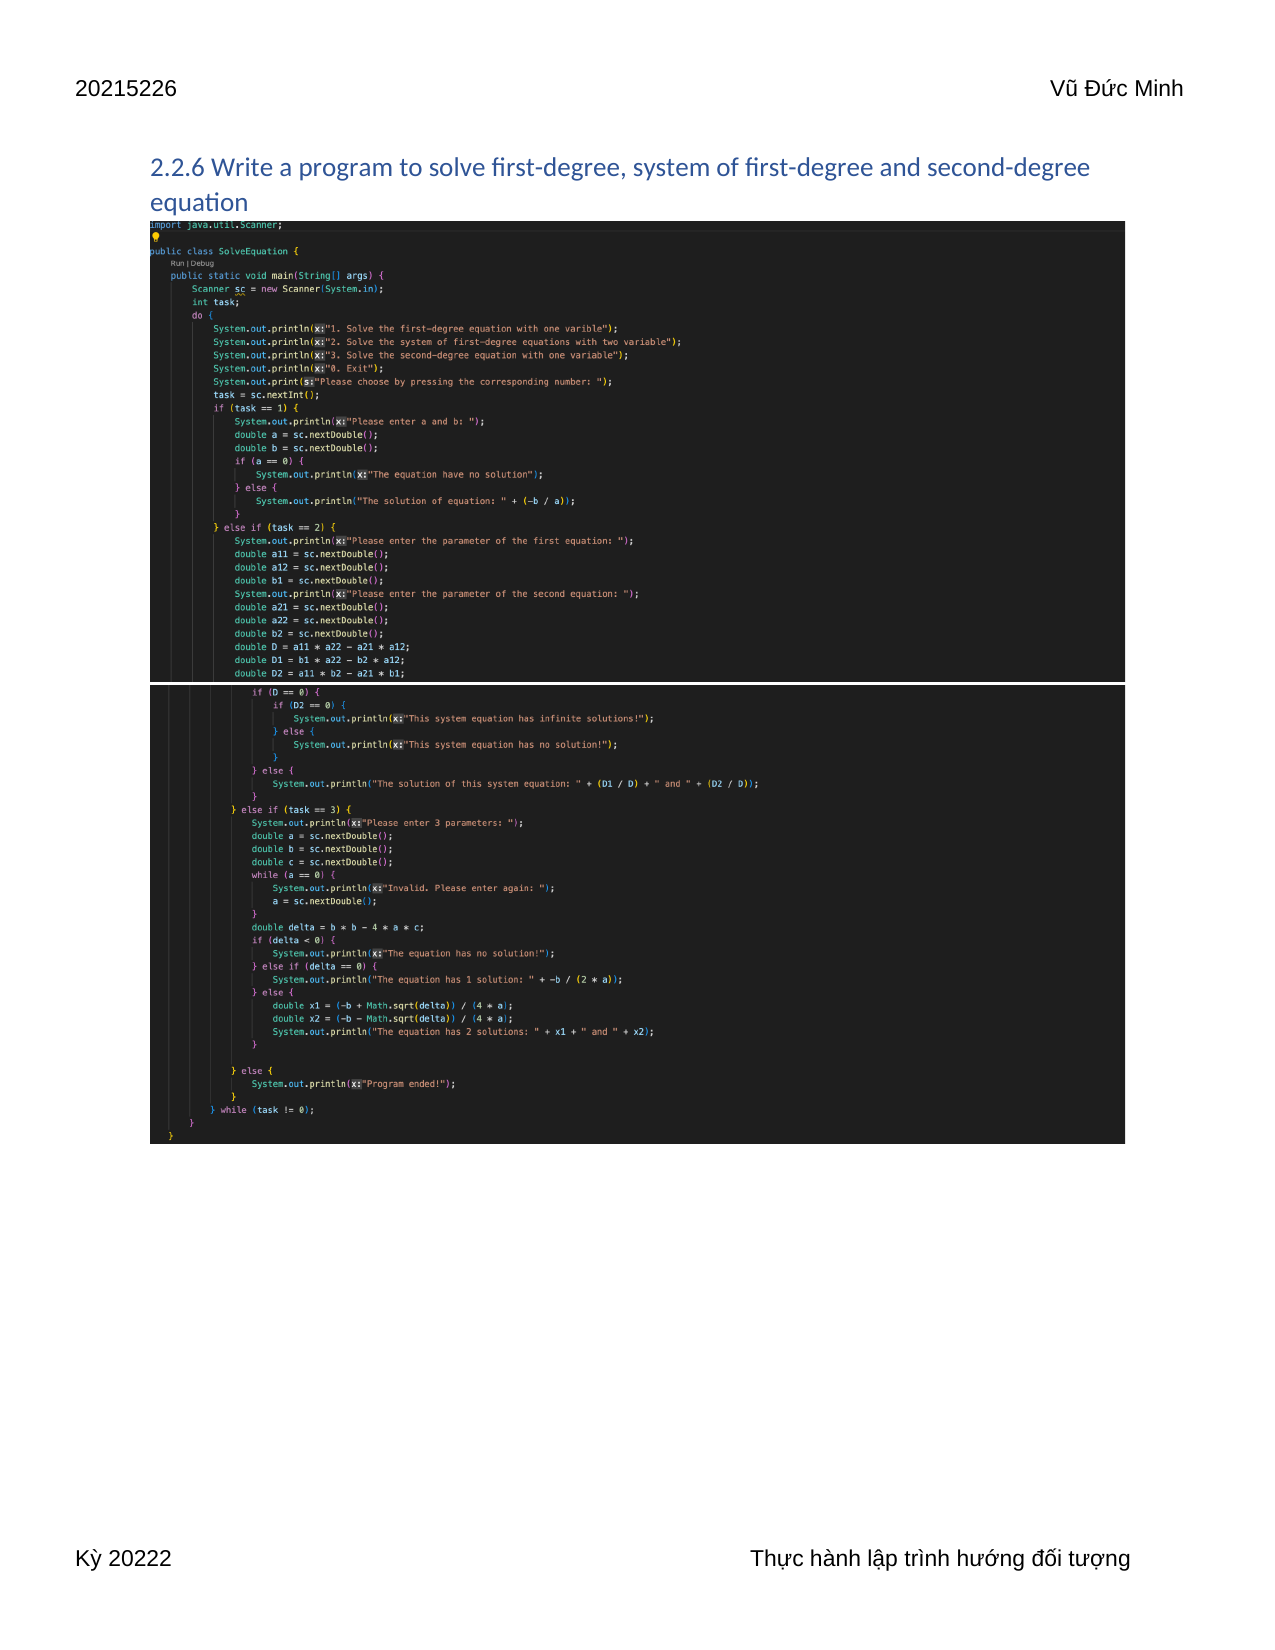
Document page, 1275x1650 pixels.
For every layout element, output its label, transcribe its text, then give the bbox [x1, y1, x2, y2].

picture [150, 685, 1125, 1144]
picture [150, 221, 1125, 682]
subtitle 2.2.6 Write a program to solve first-degree, system of first-degree and second-degree equation [150, 150, 1125, 219]
